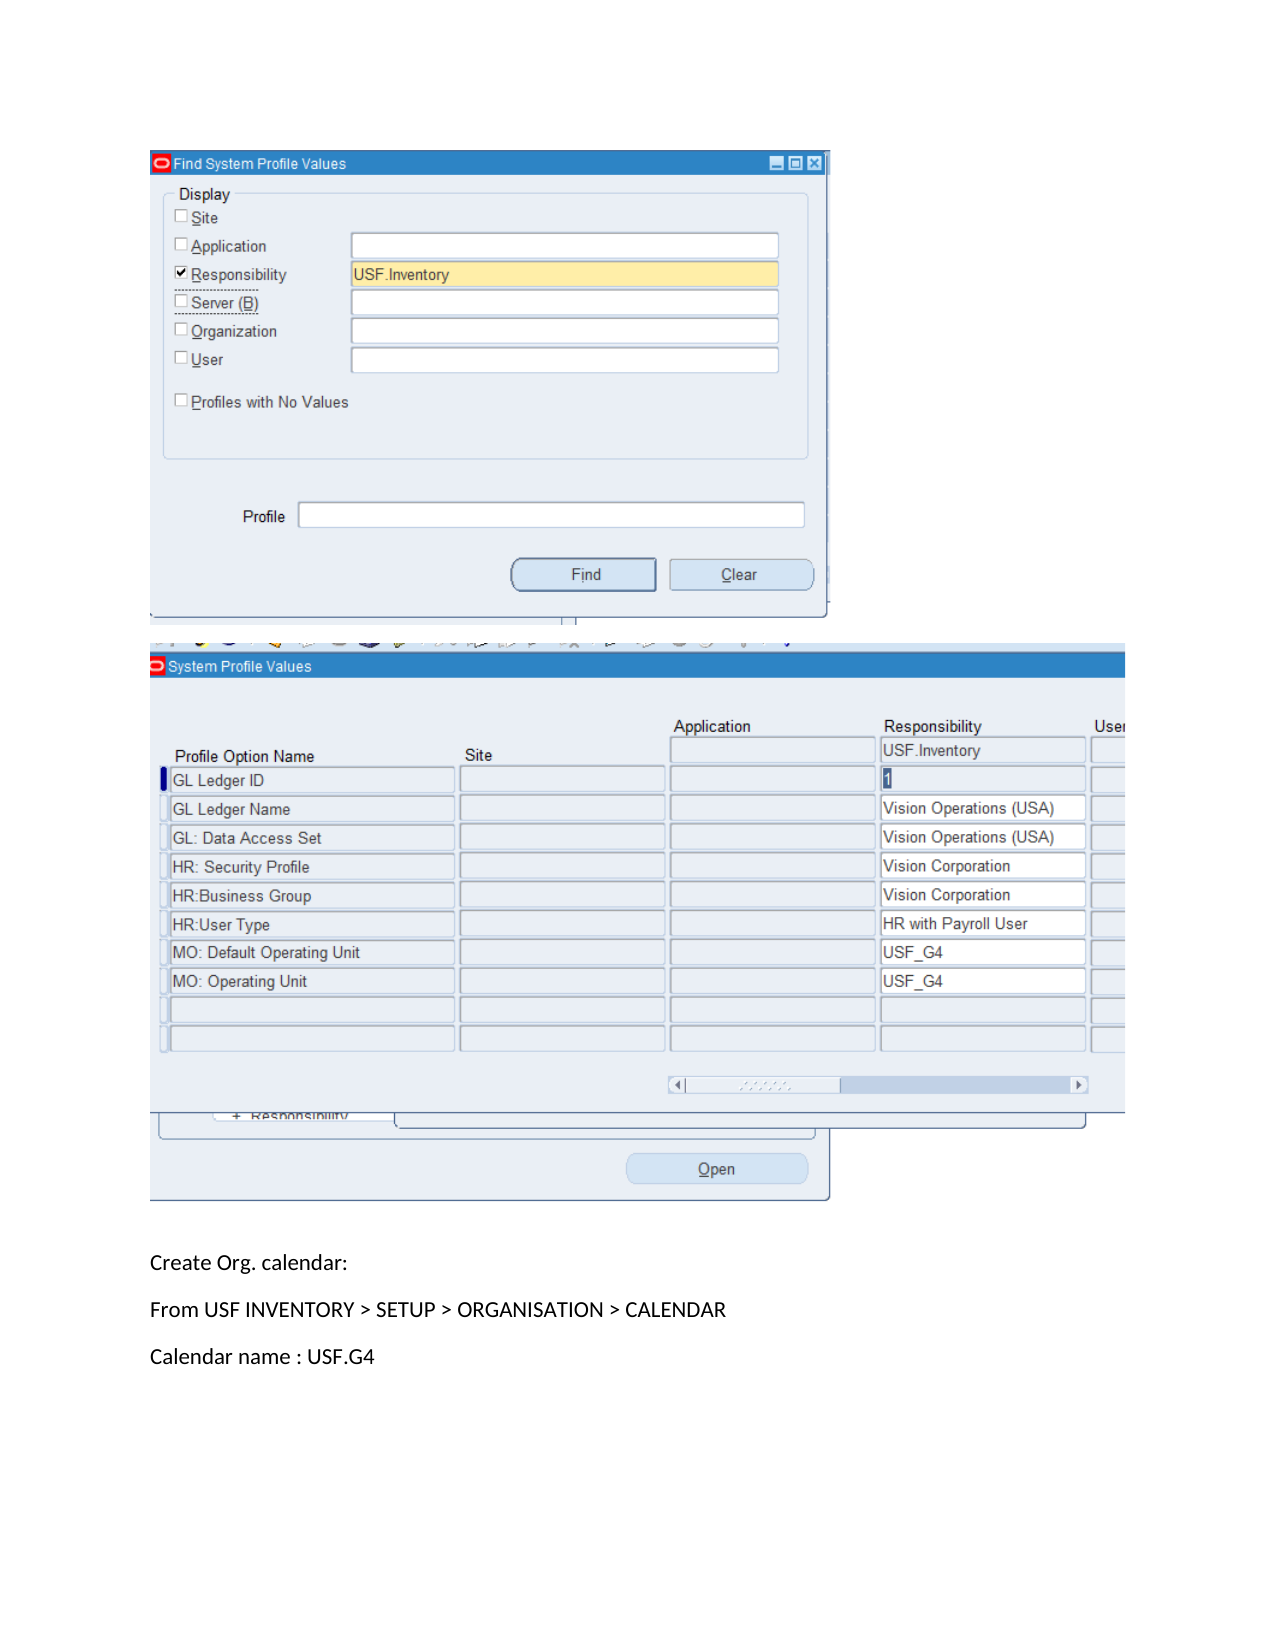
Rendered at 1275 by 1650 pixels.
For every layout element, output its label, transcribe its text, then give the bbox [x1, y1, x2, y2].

text Calendar name : USF.G4 [150, 1342, 1125, 1370]
picture [150, 150, 831, 625]
text Create Org. calendar: [150, 1248, 1125, 1276]
text From USF INVENTORY > SETUP > ORGANISATION > CALENDAR [150, 1295, 1125, 1323]
picture [150, 643, 1125, 1230]
